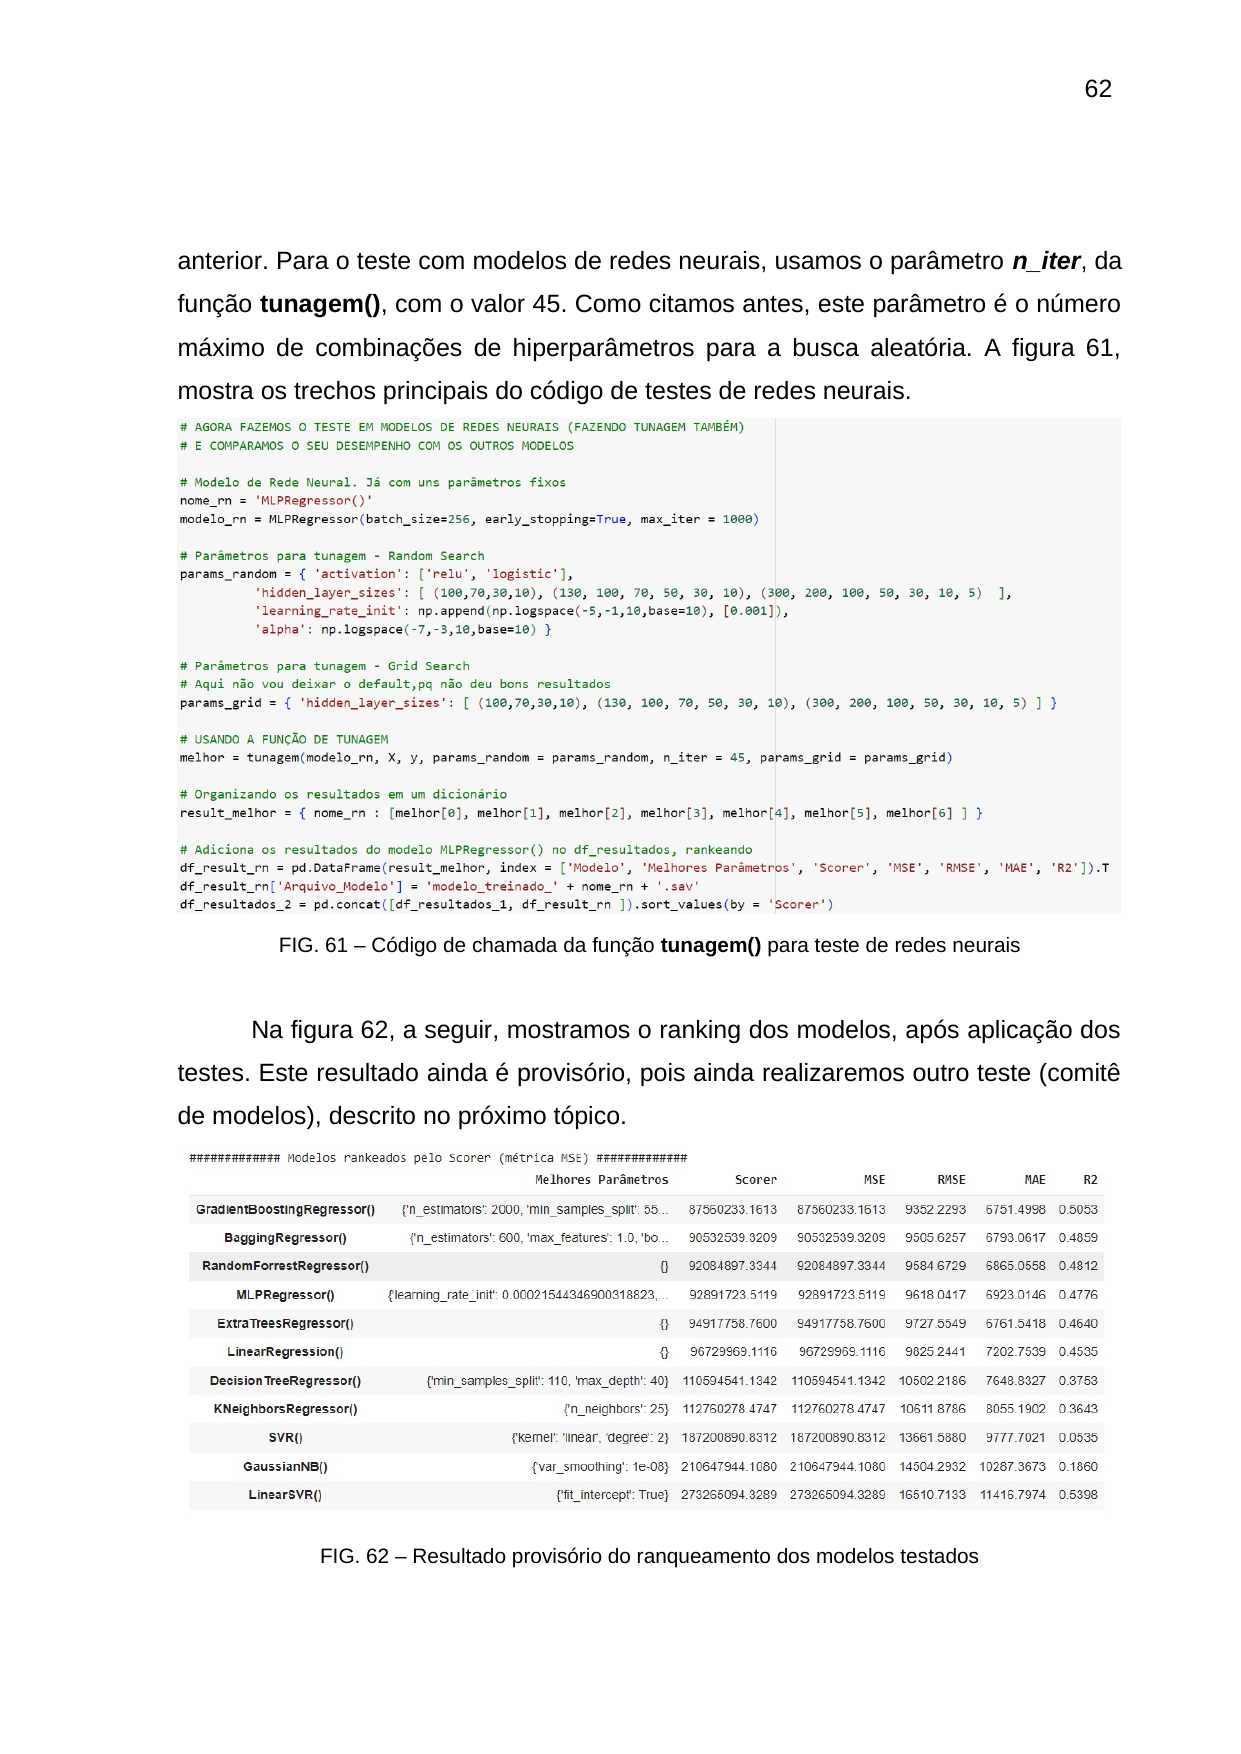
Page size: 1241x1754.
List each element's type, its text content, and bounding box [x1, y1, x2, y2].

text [177, 246, 1122, 404]
picture [177, 418, 1121, 914]
picture [177, 1144, 1121, 1526]
text Na figura 62, a seguir, mostramos o ranking dos modelos, após aplicação dos testes. Este resultado ainda é provisório, pois ainda realizaremos outro teste (comitê de modelos), descrito no próximo tópico. [177, 1015, 1122, 1130]
text FIG. 62 – Resultado provisório do ranqueamento dos modelos testados [177, 1540, 1122, 1569]
text FIG. 61 – Código de chamada da função tunagem() para teste de redes neurais [177, 928, 1122, 957]
